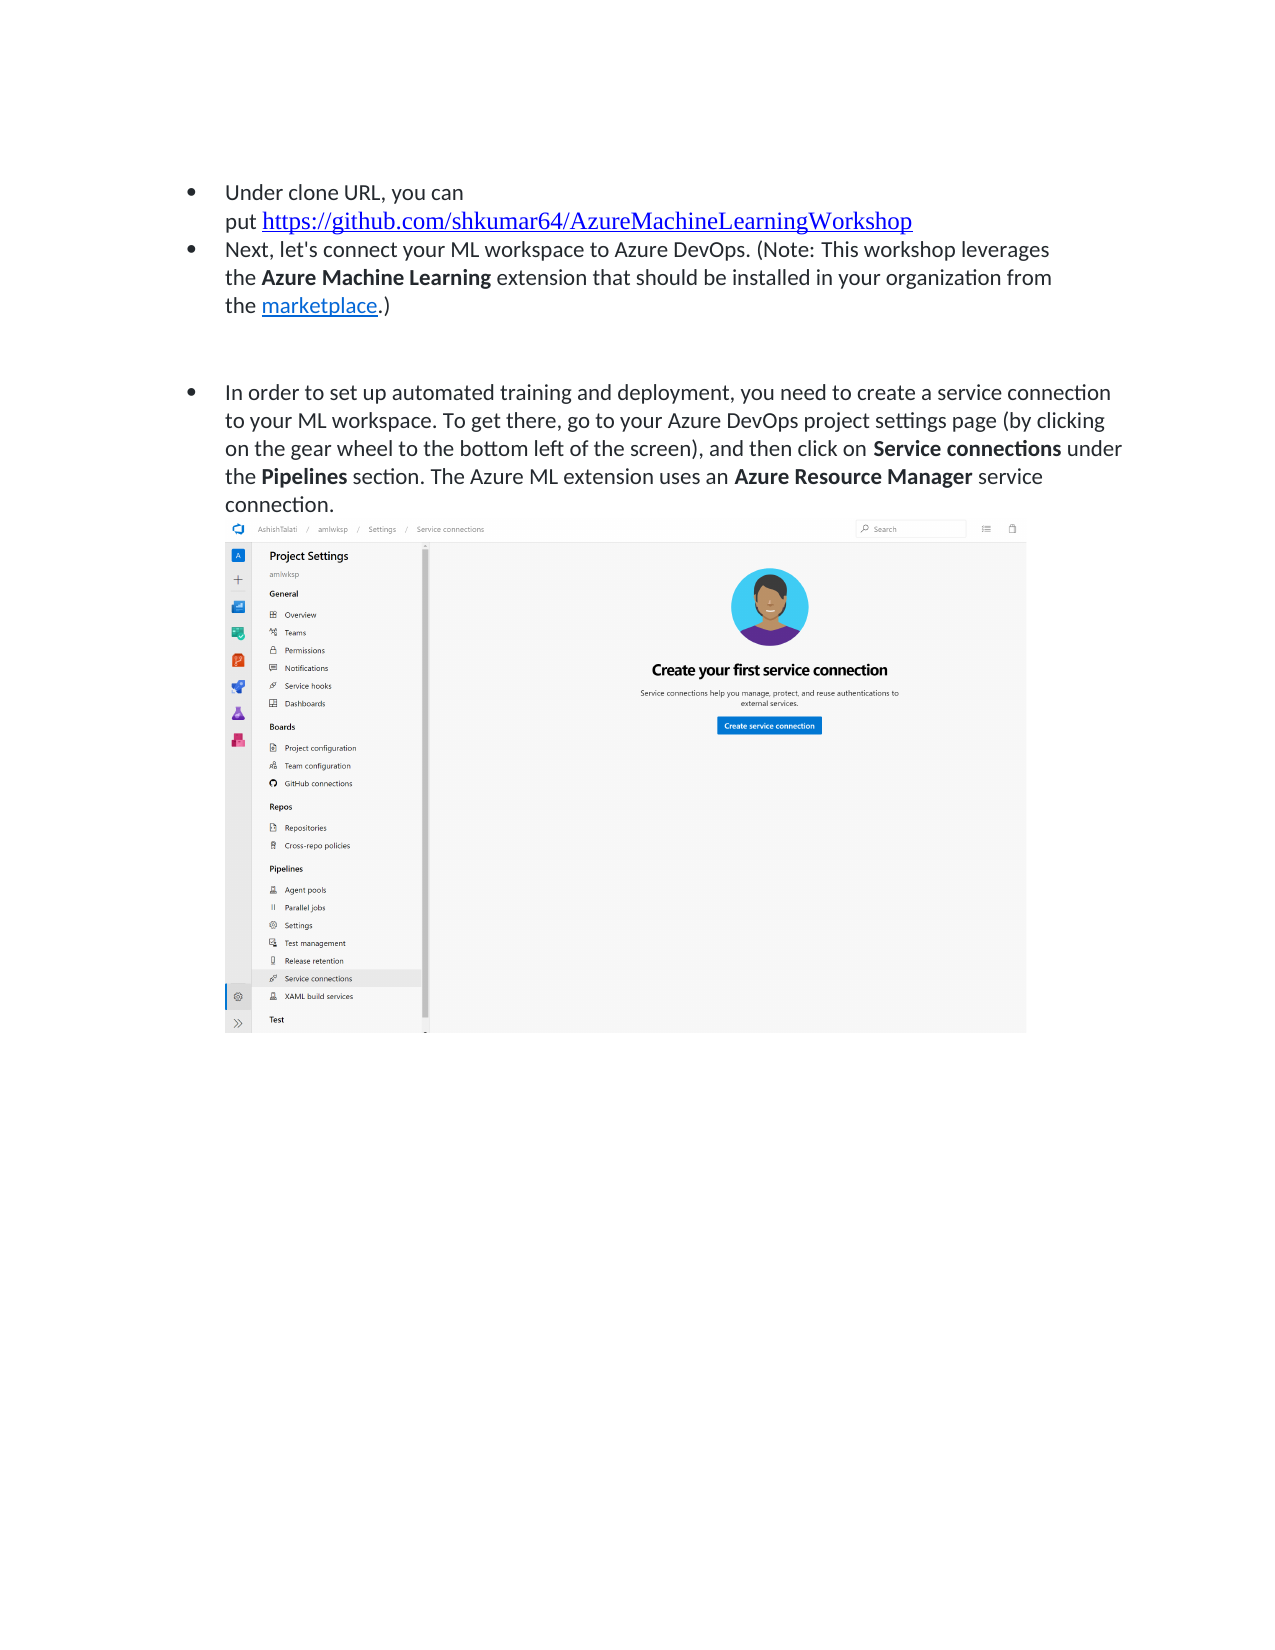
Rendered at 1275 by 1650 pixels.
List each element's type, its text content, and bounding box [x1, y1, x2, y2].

list Under clone URL, you can put https://github.com/shkumar64/AzureMachineLearningWorkshop [187, 178, 1125, 235]
list Next, let's connect your ML workspace to Azure DevOps. (Note: This workshop leverages the Azure Machine Learning extension that should be installed in your organization from the marketplace.) [187, 235, 821, 319]
list In order to set up automated training and deployment, you need to create a service connection to your ML workspace. To get there, go to your Azure DevOps project settings page (by clicking on the gear wheel to the bottom left of the screen), and then click on Service connections under the Pipelines section. The Azure ML extension uses an Azure Resource Manager service connection. [187, 378, 1125, 518]
picture [225, 518, 1027, 1033]
list Next, let's connect your ML workspace to Azure DevOps. (Note: This workshop leverages the Azure Machine Learning extension that should be installed in your organization from the marketplace.) [390, 235, 1125, 319]
